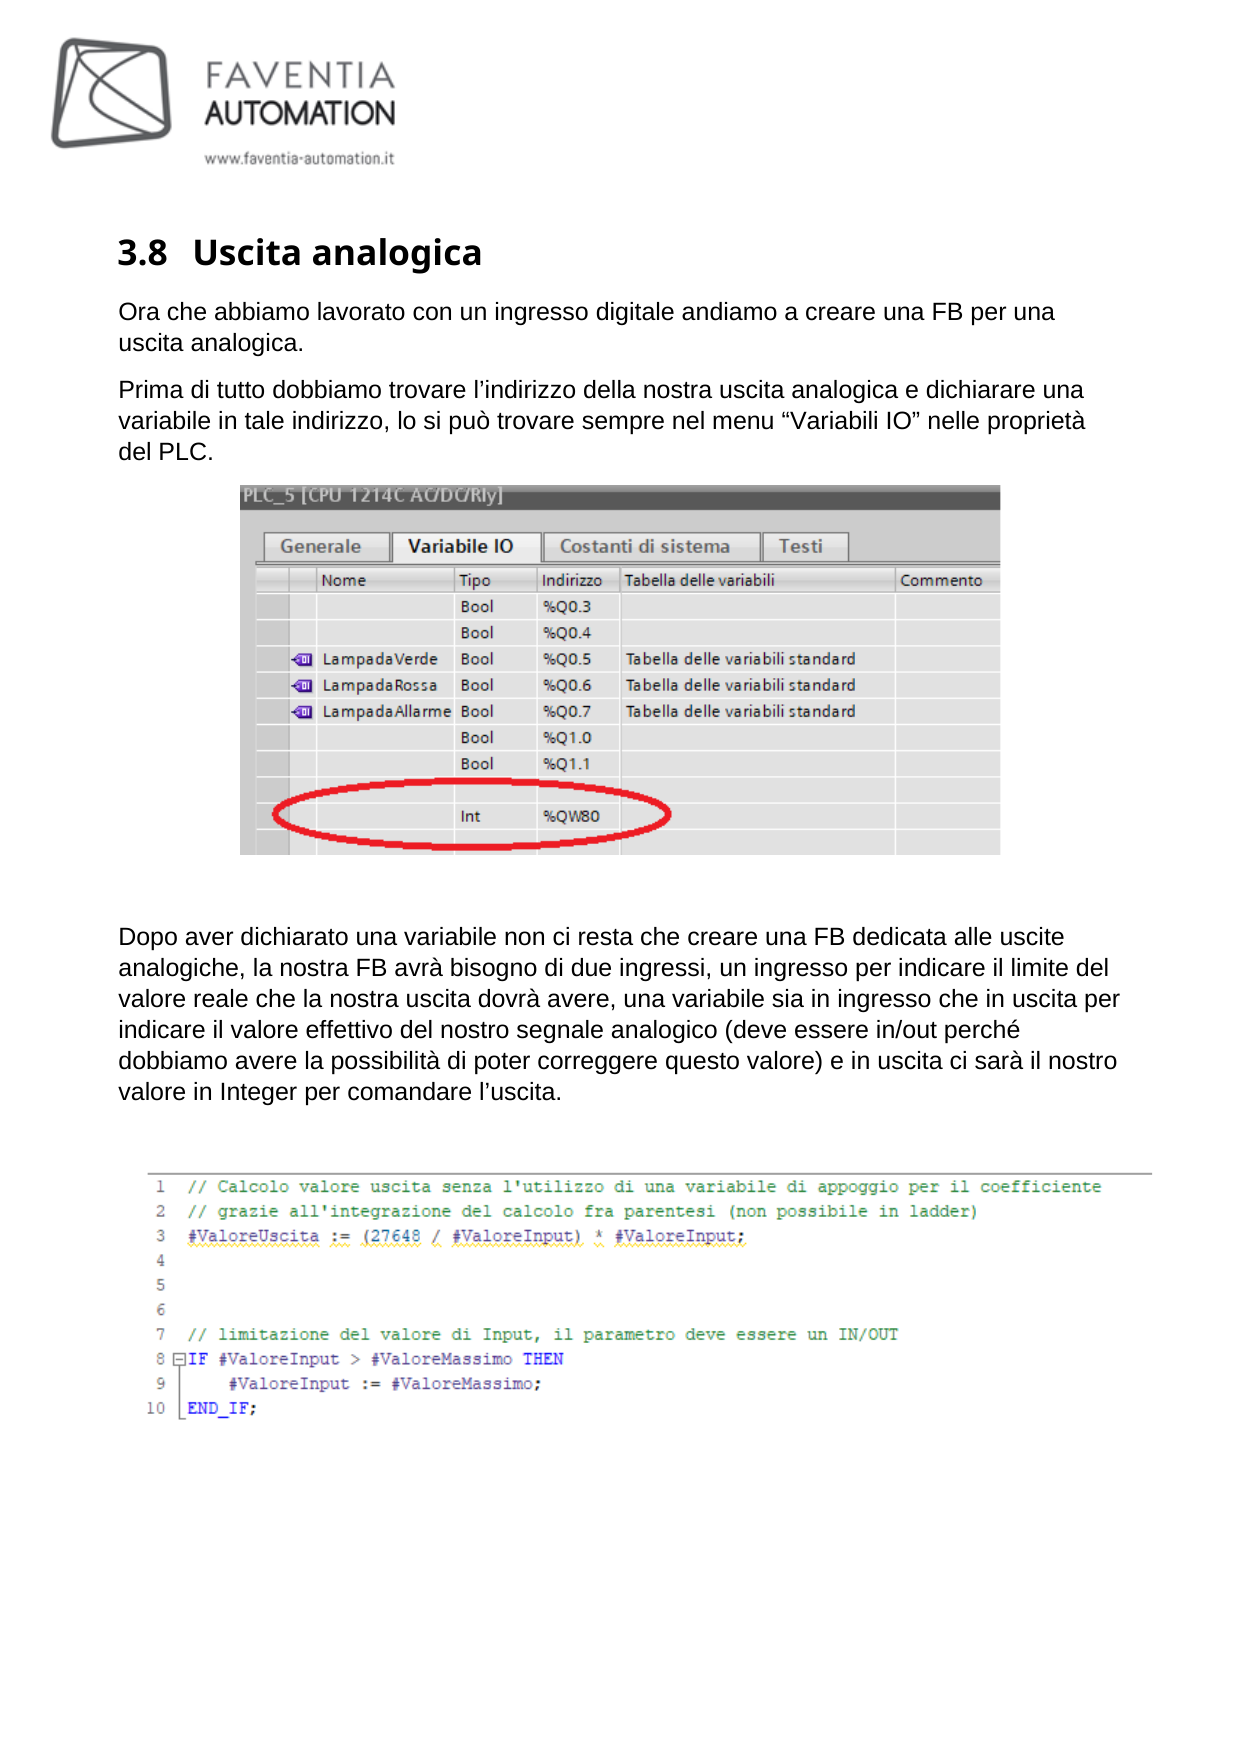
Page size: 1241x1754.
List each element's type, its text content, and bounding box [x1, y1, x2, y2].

picture [147, 1172, 1153, 1427]
text Ora che abbiamo lavorato con un ingresso digitale andiamo a creare una FB per una uscita analogica. [118, 296, 1122, 356]
text Prima di tutto dobbiamo trovare l’indirizzo della nostra uscita analogica e dichiarare una variabile in tale indirizzo, lo si può trovare sempre nel menu “Variabili IO” nelle proprietà del PLC. [118, 375, 1122, 466]
text Dopo aver dichiarato una variabile non ci resta che creare una FB dedicata alle uscite analogiche, la nostra FB avrà bisogno di due ingressi, un ingresso per indicare il limite del valore reale che la nostra uscita dovrà avere, una variabile sia in ingresso che in uscita per indicare il valore effettivo del nostro segnale analogico (deve essere in/out perché dobbiamo avere la possibilità di poter correggere questo valore) e in uscita ci sarà il nostro valore in Integer per comandare l’uscita. [118, 1012, 1122, 1106]
text Dopo aver dichiarato una variabile non ci resta che creare una FB dedicata alle uscite analogiche, la nostra FB avrà bisogno di due ingressi, un ingresso per indicare il limite del valore reale che la nostra uscita dovrà avere, una variabile sia in ingresso che in uscita per indicare il valore effettivo del nostro segnale analogico (deve essere in/out perché dobbiamo avere la possibilità di poter correggere questo valore) e in uscita ci sarà il nostro valore in Integer per comandare l’uscita. [118, 922, 1122, 984]
picture [29, 23, 438, 184]
list Uscita analogica [117, 228, 1122, 276]
picture [240, 485, 1001, 855]
